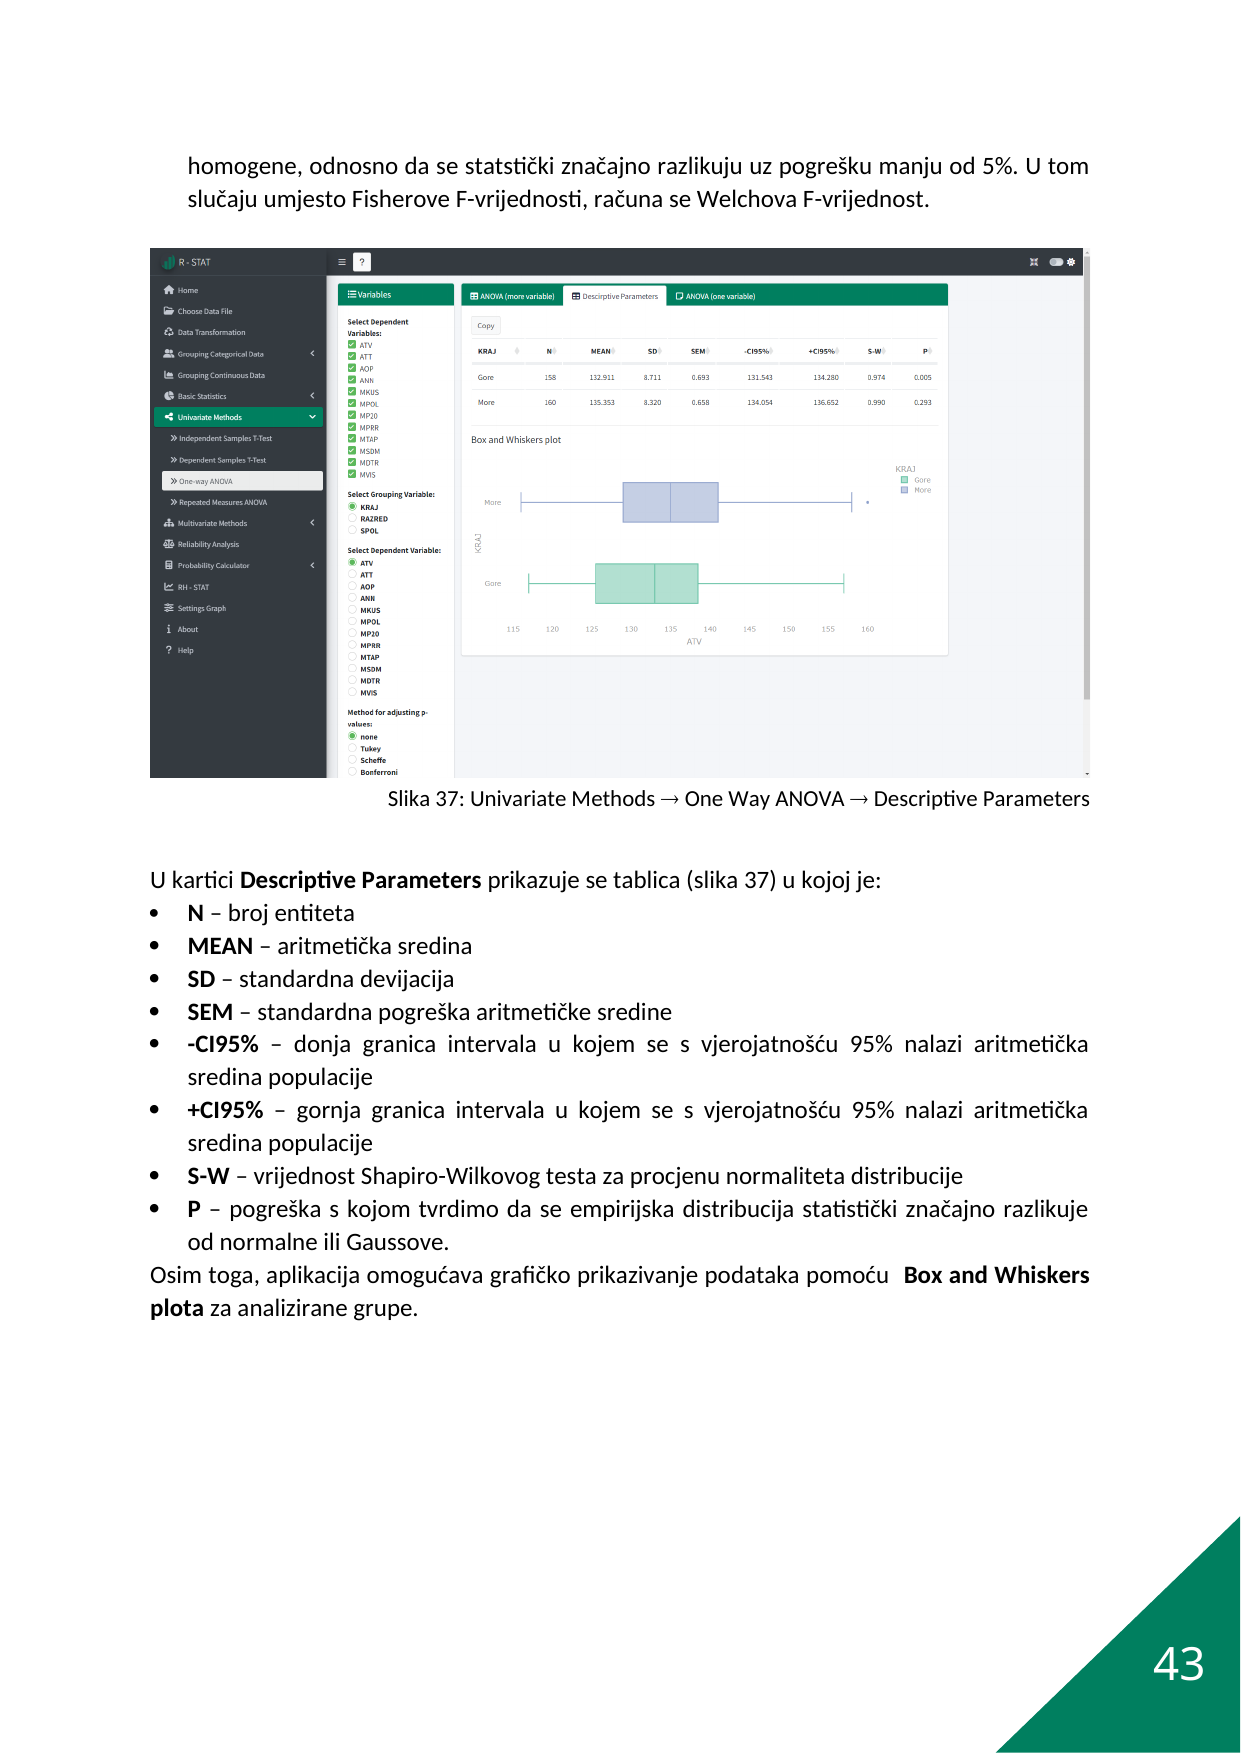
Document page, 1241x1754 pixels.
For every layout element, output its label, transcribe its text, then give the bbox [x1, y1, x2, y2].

text Slika 37: Univariate Methods One Way ANOVA Descriptive Parameters [150, 784, 1090, 812]
list U kartici Descriptive Parameters prikazuje se tablica (slika 37) u kojoj je: [150, 864, 1090, 894]
list SEM – standardna pogreška aritmetičke sredine [150, 996, 1090, 1026]
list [150, 150, 1090, 213]
list P – pogreška s kojom tvrdimo da se empirijska distribucija statistički značajno razlikuje od normalne ili Gaussove. [150, 1193, 1090, 1257]
picture [150, 248, 1091, 778]
list MEAN – aritmetička sredina [150, 930, 1090, 960]
text Osim toga, aplikacija omogućava grafičko prikazivanje podataka pomoću Box and Whiskers plota za analizirane grupe. [150, 1259, 1090, 1322]
list S-W – vrijednost Shapiro-Wilkovog testa za procjenu normaliteta distribucije [150, 1160, 1090, 1191]
list SD – standardna devijacija [150, 963, 1090, 993]
list N – broj entiteta [150, 897, 1090, 927]
list -CI95% – donja granica intervala u kojem se s vjerojatnošću 95% nalazi aritmetička sredina populacije [150, 1028, 1090, 1092]
list +CI95% – gornja granica intervala u kojem se s vjerojatnošću 95% nalazi aritmetička sredina populacije [150, 1094, 1090, 1158]
